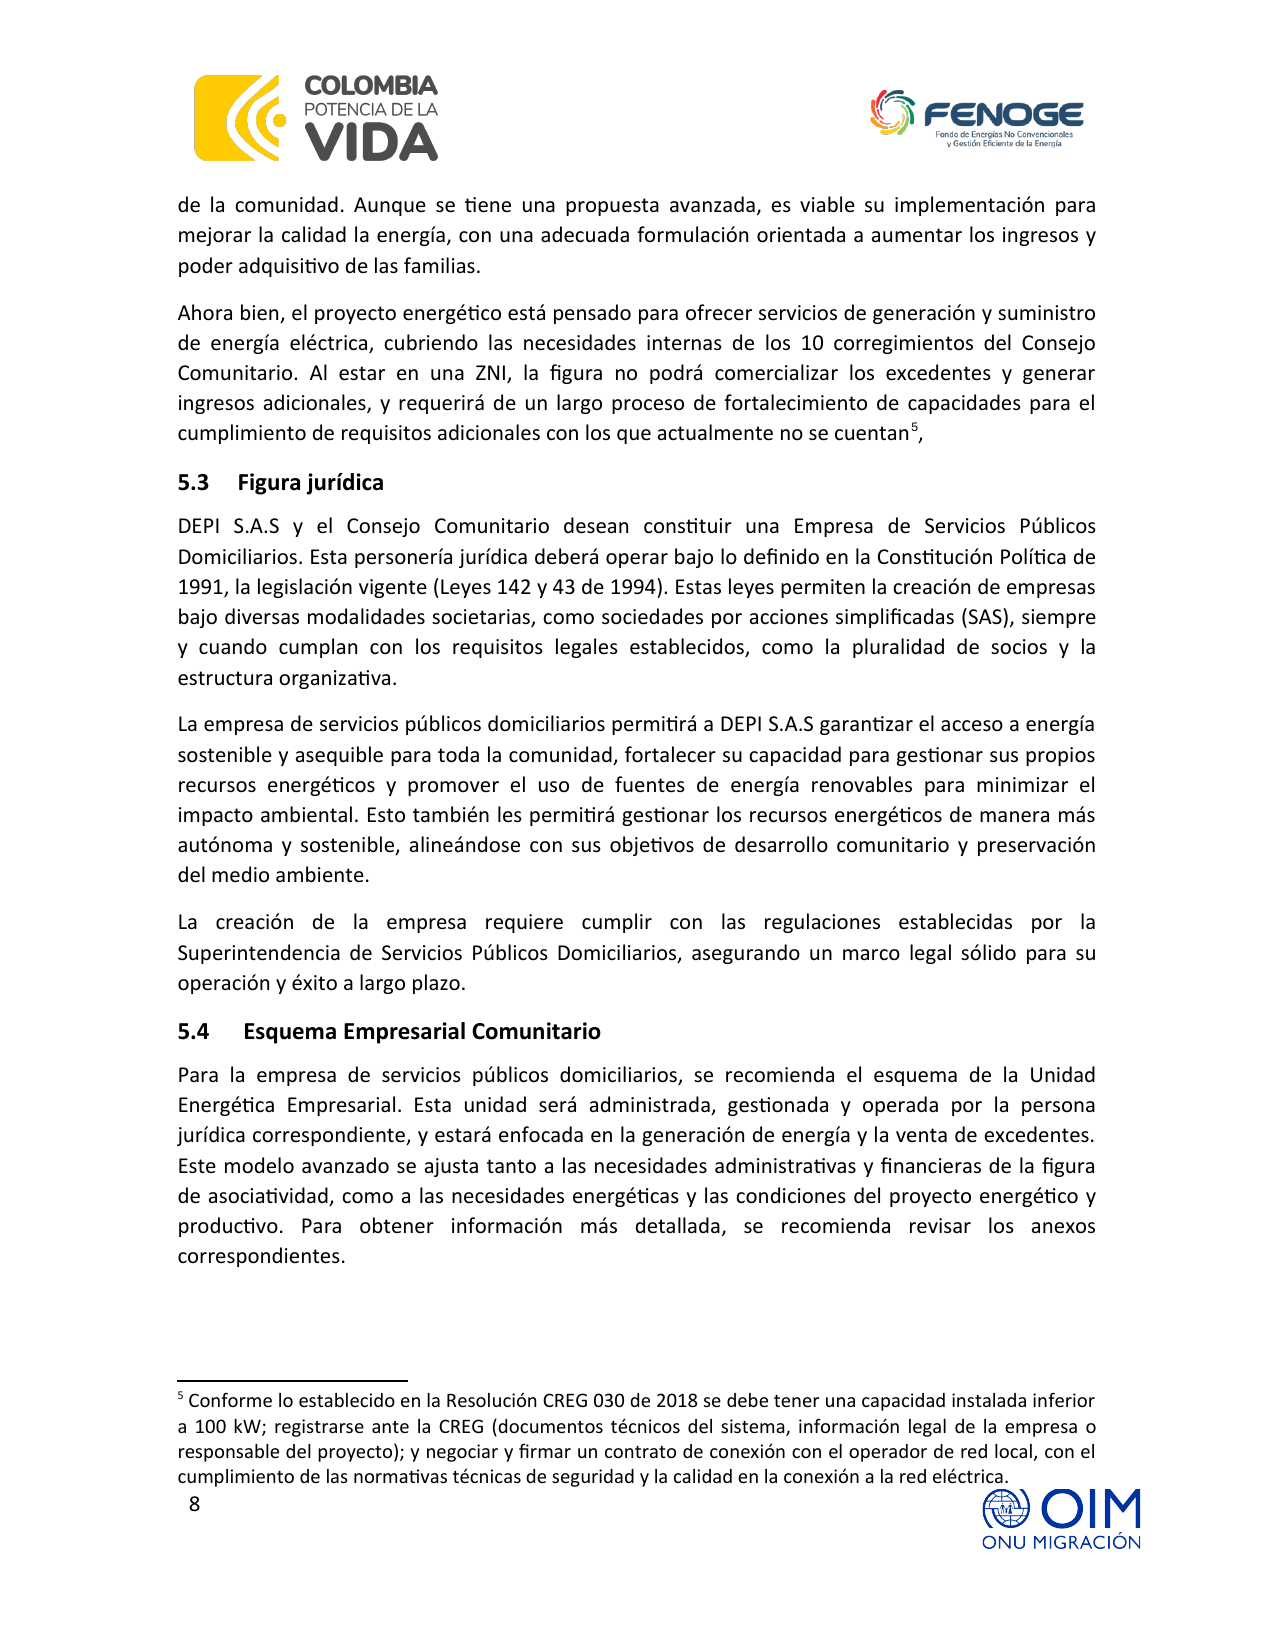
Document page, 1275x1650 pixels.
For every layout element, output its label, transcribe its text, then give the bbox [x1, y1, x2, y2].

text La empresa de servicios públicos domiciliarios permitirá a DEPI S.A.S garantizar el acceso a energía sostenible y asequible para toda la comunidad, fortalecer su capacidad para gestionar sus propios recursos energéticos y promover el uso de fuentes de energía renovables para minimizar el impacto ambiental. Esto también les permitirá gestionar los recursos energéticos de manera más autónoma y sostenible, alineándose con sus objetivos de desarrollo comunitario y preservación del medio ambiente. [177, 709, 1098, 889]
text La creación de la empresa requiere cumplir con las regulaciones establecidas por la Superintendencia de Servicios Públicos Domiciliarios, asegurando un marco legal sólido para su operación y éxito a largo plazo. [177, 907, 1098, 996]
text Para la empresa de servicios públicos domiciliarios, se recomienda el esquema de la Unidad Energética Empresarial. Esta unidad será administrada, gestionada y operada por la persona jurídica correspondiente, y estará enfocada en la generación de energía y la venta de excedentes. Este modelo avanzado se ajusta tanto a las necesidades administrativas y financieras de la figura de asociatividad, como a las necesidades energéticas y las condiciones del proyecto energético y productivo. Para obtener información más detallada, se recomienda revisar los anexos correspondientes. [177, 1060, 1098, 1269]
subtitle Esquema Empresarial Comunitario [177, 1015, 1098, 1045]
subtitle Figura jurídica [177, 466, 1098, 497]
picture [869, 88, 1086, 148]
picture [188, 73, 444, 163]
text Ahora bien, el proyecto energético está pensado para ofrecer servicios de generación y suministro de energía eléctrica, cubriendo las necesidades internas de los 10 corregimientos del Consejo Comunitario. Al estar en una ZNI, la figura no podrá comercializar los excedentes y generar ingresos adicionales, y requerirá de un largo proceso de fortalecimiento de capacidades para el cumplimiento de requisitos adicionales con los que actualmente no se cuentan, [177, 298, 1098, 447]
text DEPI S.A.S y el Consejo Comunitario desean constituir una Empresa de Servicios Públicos Domiciliarios. Esta personería jurídica deberá operar bajo lo definido en la Constitución Política de 1991, la legislación vigente (Leyes 142 y 43 de 1994). Estas leyes permiten la creación de empresas bajo diversas modalidades societarias, como sociedades por acciones simplificadas (SAS), siempre y cuando cumplan con los requisitos legales establecidos, como la pluralidad de socios y la estructura organizativa. [177, 512, 1098, 691]
picture [982, 1489, 1141, 1549]
